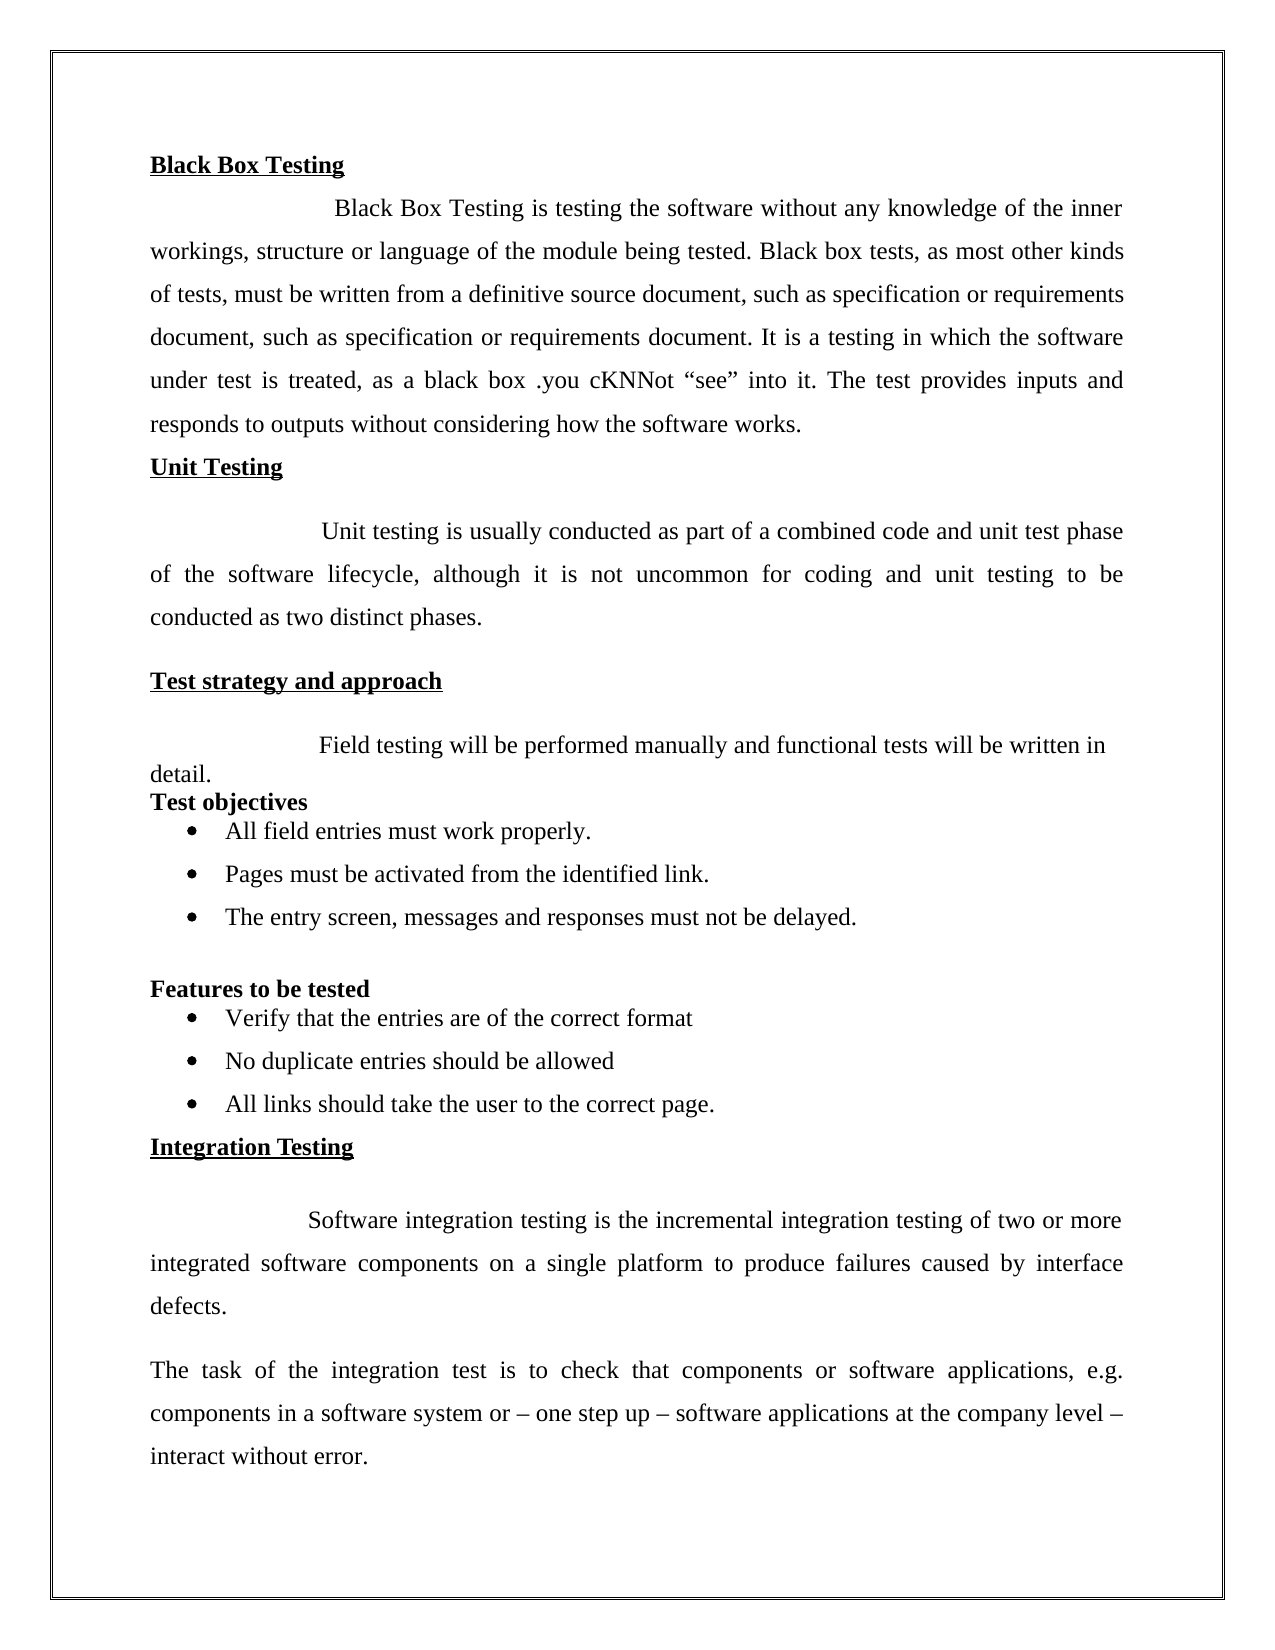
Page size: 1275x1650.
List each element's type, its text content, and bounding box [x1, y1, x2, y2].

list All field entries must work properly. [187, 816, 1125, 845]
text Features to be tested [150, 974, 1125, 1003]
list All links should take the user to the correct page. [187, 1089, 1125, 1118]
text Test objectives [150, 787, 1125, 816]
text Field testing will be performed manually and functional tests will be written in detail. [150, 730, 1125, 787]
text The task of the integration test is to check that components or software applications, e.g. components in a software system or – one step up – software applications at the company level – interact without error. [150, 1355, 1125, 1470]
subtitle Black Box Testing is testing the software without any knowledge of the inner workings, structure or language of the module being tested. Black box tests, as most other kinds of tests, must be written from a definitive source document, such as specification or requirements document, such as specification or requirements document. It is a testing in which the software under test is treated, as a black box .you cKNNot “see” into it. The test provides inputs and responds to outputs without considering how the software works. [150, 193, 1125, 437]
subtitle Black Box Testing [150, 150, 1125, 179]
text Unit testing is usually conducted as part of a combined code and unit test phase of the software lifecycle, although it is not uncommon for coding and unit testing to be conducted as two distinct phases. [150, 516, 1125, 631]
list The entry screen, messages and responses must not be delayed. [187, 902, 1125, 931]
text Software integration testing is the incremental integration testing of two or more integrated software components on a single platform to produce failures caused by interface defects. [150, 1205, 1125, 1320]
text Test strategy and approach [150, 666, 1125, 695]
text Unit Testing [150, 452, 1125, 481]
list Pages must be activated from the identified link. [187, 859, 1125, 888]
list Verify that the entries are of the correct format [187, 1003, 1125, 1032]
subtitle Integration Testing [150, 1132, 1125, 1161]
list No duplicate entries should be allowed [187, 1046, 1125, 1075]
